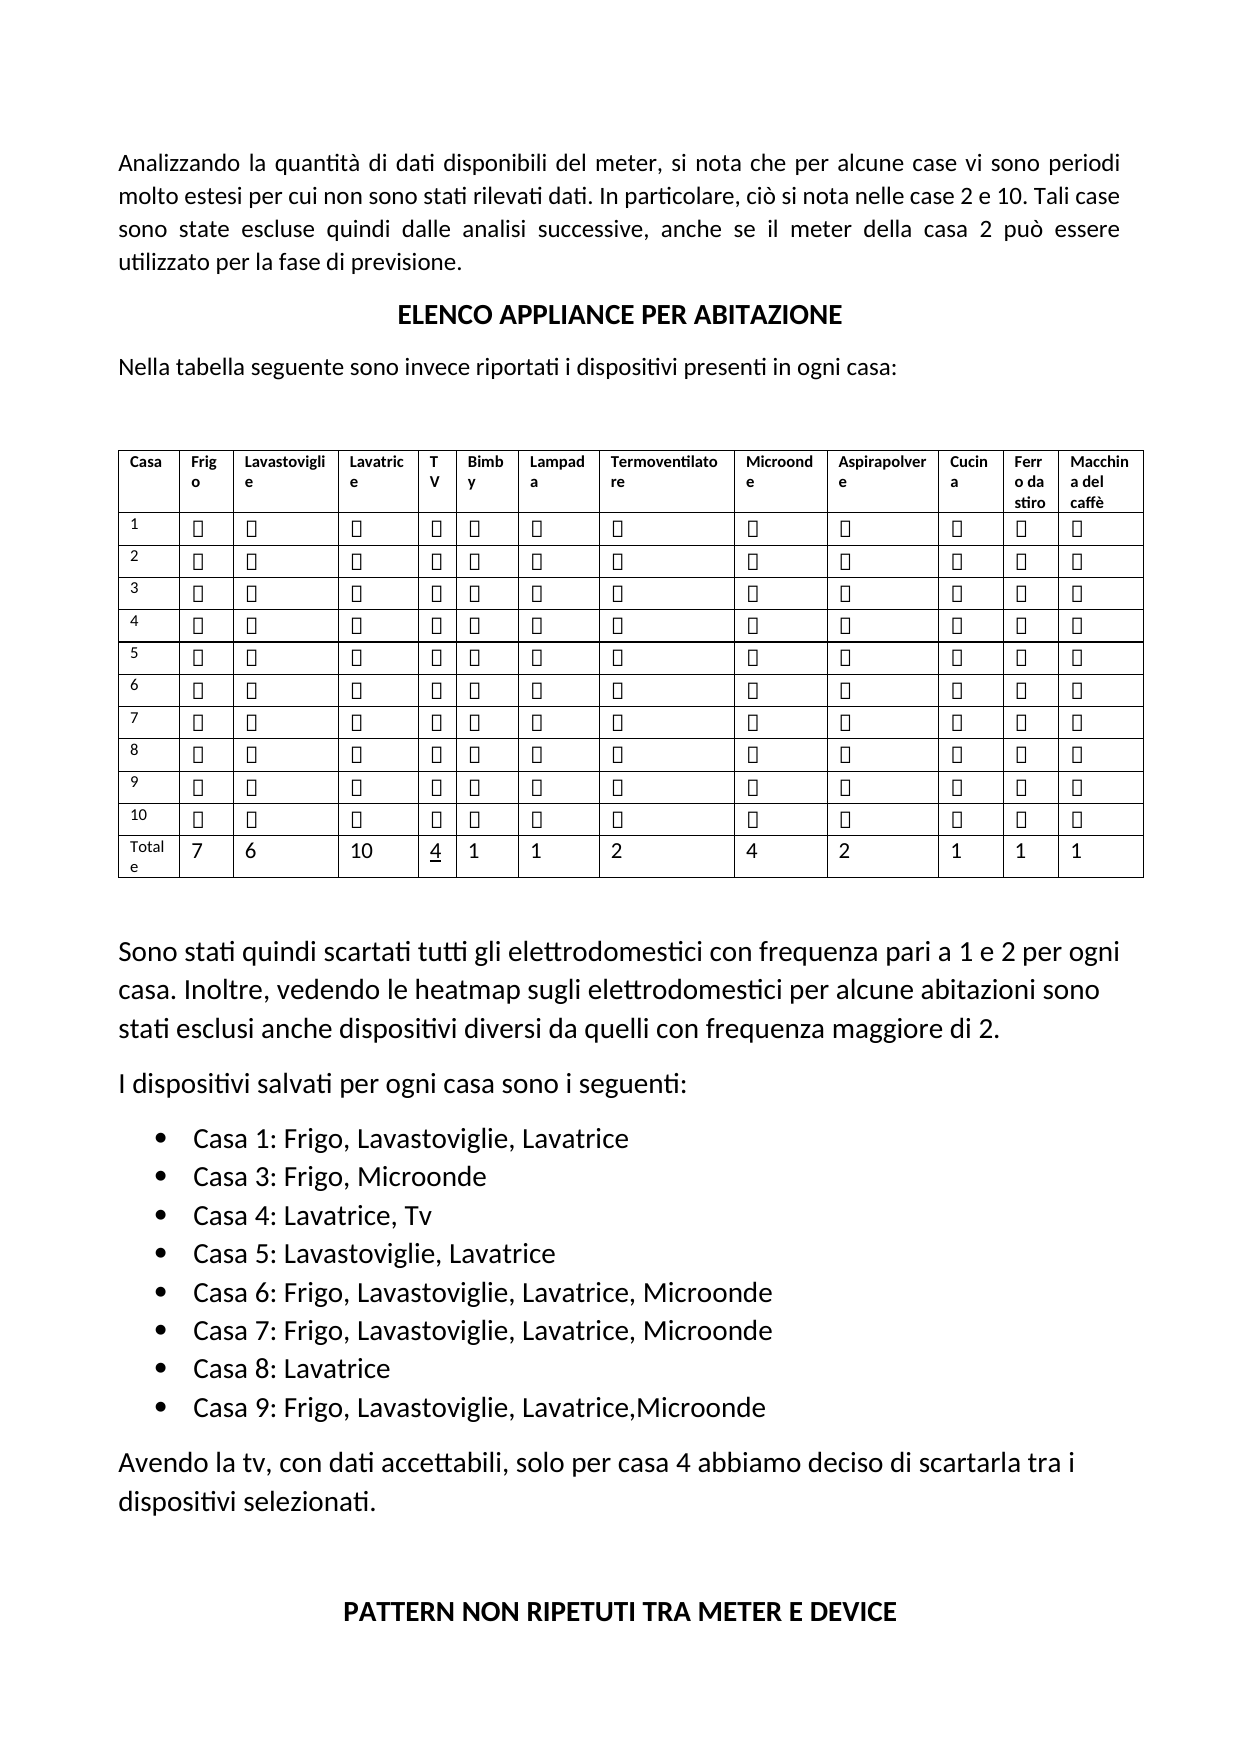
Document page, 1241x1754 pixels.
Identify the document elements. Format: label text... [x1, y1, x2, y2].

table_cell  [419, 610, 456, 641]
table_header Bimby [457, 451, 518, 512]
table_cell 8 [119, 739, 179, 771]
table_cell  [457, 739, 518, 771]
text Sono stati quindi scartati tutti gli elettrodomestici con frequenza pari a 1 e 2 per ogni casa. Inoltre, vedendo le heatmap sugli elettrodomestici per alcune abitazioni sono stati esclusi anche dispositivi diversi da quelli con frequenza maggiore di 2. [118, 933, 1122, 1045]
table_cell  [339, 546, 418, 577]
table_header Lampada [519, 451, 599, 512]
table_cell  [600, 578, 734, 609]
table_cell  [519, 610, 599, 641]
table_cell  [519, 513, 599, 544]
table_cell  [419, 546, 456, 577]
table_cell 5 [119, 643, 179, 674]
table_cell  [180, 643, 233, 674]
table_header Macchina del caffè [1059, 451, 1143, 512]
table_header Frigo [180, 451, 233, 512]
table_cell  [828, 675, 938, 706]
table_cell  [939, 513, 1003, 544]
list Casa 9: Frigo, Lavastoviglie, Lavatrice,Microonde [156, 1389, 1122, 1425]
table_cell  [419, 707, 456, 738]
table_cell  [939, 643, 1003, 674]
table_cell  [180, 546, 233, 577]
table_cell  [519, 546, 599, 577]
table_header Cucina [939, 451, 1003, 512]
table_cell 6 [234, 836, 338, 877]
table_cell 4 [419, 836, 456, 877]
table_cell 1 [119, 513, 179, 544]
table_cell  [457, 707, 518, 738]
table_cell  [828, 739, 938, 771]
table_cell  [457, 675, 518, 706]
table_cell  [419, 772, 456, 803]
table_cell  [339, 610, 418, 641]
table_cell  [600, 707, 734, 738]
table_cell 10 [339, 836, 418, 877]
table_cell  [939, 610, 1003, 641]
text ELENCO APPLIANCE PER ABITAZIONE [118, 296, 1122, 332]
table_cell  [419, 513, 456, 544]
table_cell  [457, 578, 518, 609]
table_cell 4 [119, 610, 179, 641]
list Casa 3: Frigo, Microonde [156, 1158, 1122, 1194]
table_header Lavatrice [339, 451, 418, 512]
table_header TV [419, 451, 456, 512]
table_cell  [519, 643, 599, 674]
table_cell  [419, 739, 456, 771]
table_cell 2 [828, 836, 938, 877]
table_header Casa [119, 451, 179, 512]
table_cell  [339, 513, 418, 544]
table_cell  [1059, 546, 1143, 577]
table_header Ferro da stiro [1004, 451, 1058, 512]
text Analizzando la quantità di dati disponibili del meter, si nota che per alcune case vi sono periodi molto estesi per cui non sono stati rilevati dati. In particolare, ciò si nota nelle case 2 e 10. Tali case sono state escluse quindi dalle analisi successive, anche se il meter della casa 2 può essere utilizzato per la fase di previsione. [118, 148, 1122, 277]
text I dispositivi salvati per ogni casa sono i seguenti: [118, 1065, 1122, 1101]
table_cell  [180, 675, 233, 706]
table_header Microonde [735, 451, 827, 512]
table_cell 3 [119, 578, 179, 609]
table_cell  [457, 610, 518, 641]
table_cell  [180, 707, 233, 738]
table_header Lavastoviglie [234, 451, 338, 512]
table_cell  [600, 739, 734, 771]
table_cell  [735, 513, 827, 544]
table_cell  [1004, 546, 1058, 577]
table_cell 7 [119, 707, 179, 738]
list Casa 8: Lavatrice [156, 1351, 1122, 1386]
table_cell  [828, 546, 938, 577]
table_cell  [457, 513, 518, 544]
table_cell  [1004, 643, 1058, 674]
table_cell  [519, 772, 599, 803]
table_cell  [1059, 675, 1143, 706]
table_cell  [828, 513, 938, 544]
table_cell  [234, 513, 338, 544]
text Nella tabella seguente sono invece riportati i dispositivi presenti in ogni casa: [118, 351, 1122, 382]
table_cell 10 [119, 804, 179, 835]
table_cell  [939, 739, 1003, 771]
table_cell  [1059, 804, 1143, 835]
table_cell  [939, 772, 1003, 803]
table_cell  [234, 643, 338, 674]
table_cell  [339, 578, 418, 609]
table_cell  [1004, 675, 1058, 706]
table_cell 4 [735, 836, 827, 877]
table_cell  [419, 578, 456, 609]
table_cell  [1059, 643, 1143, 674]
list Casa 4: Lavatrice, Tv [156, 1197, 1122, 1232]
table_cell  [339, 643, 418, 674]
table_cell  [1059, 578, 1143, 609]
table_cell  [339, 739, 418, 771]
table_cell  [234, 804, 338, 835]
table_cell  [519, 707, 599, 738]
table_header Aspirapolvere [828, 451, 938, 512]
table_cell 7 [180, 836, 233, 877]
table_cell  [735, 675, 827, 706]
table_cell  [1004, 707, 1058, 738]
table_cell  [939, 675, 1003, 706]
table_cell  [735, 643, 827, 674]
table_cell  [457, 546, 518, 577]
table_cell 1 [457, 836, 518, 877]
table_cell  [1004, 578, 1058, 609]
table_cell  [180, 772, 233, 803]
table_cell  [457, 643, 518, 674]
table_cell  [419, 675, 456, 706]
table_cell  [735, 610, 827, 641]
list Casa 1: Frigo, Lavastoviglie, Lavatrice [156, 1120, 1122, 1156]
list Casa 7: Frigo, Lavastoviglie, Lavatrice, Microonde [156, 1312, 1122, 1348]
table_cell  [939, 707, 1003, 738]
table_cell  [457, 804, 518, 835]
table_cell  [180, 804, 233, 835]
table_cell  [735, 707, 827, 738]
table_cell  [735, 739, 827, 771]
table_cell 1 [519, 836, 599, 877]
table_cell  [600, 675, 734, 706]
table_cell  [1004, 772, 1058, 803]
table_cell  [234, 675, 338, 706]
table_cell  [519, 675, 599, 706]
table_cell 2 [119, 546, 179, 577]
table_cell  [234, 772, 338, 803]
table_cell  [1004, 610, 1058, 641]
table_cell 2 [600, 836, 734, 877]
table_cell  [519, 804, 599, 835]
table_cell  [234, 707, 338, 738]
table_cell  [735, 772, 827, 803]
table_cell 1 [1059, 836, 1143, 877]
table_cell  [735, 546, 827, 577]
table_cell  [1059, 610, 1143, 641]
table_cell 6 [119, 675, 179, 706]
table_cell  [828, 707, 938, 738]
table_cell  [600, 610, 734, 641]
table_cell  [939, 578, 1003, 609]
table_cell 1 [939, 836, 1003, 877]
table_cell  [600, 772, 734, 803]
table_cell  [1059, 707, 1143, 738]
table_cell  [1004, 513, 1058, 544]
table_cell  [180, 578, 233, 609]
text PATTERN NON RIPETUTI TRA METER E DEVICE [118, 1593, 1122, 1628]
table_cell  [180, 739, 233, 771]
table_cell 1 [1004, 836, 1058, 877]
table_cell  [180, 513, 233, 544]
table_cell  [828, 804, 938, 835]
table_cell  [419, 804, 456, 835]
table_cell  [735, 578, 827, 609]
table_cell  [457, 772, 518, 803]
table_cell  [828, 610, 938, 641]
table_cell  [180, 610, 233, 641]
table_cell  [419, 643, 456, 674]
table_cell  [519, 739, 599, 771]
table_cell  [939, 546, 1003, 577]
table_cell  [600, 513, 734, 544]
table_header Termoventilatore [600, 451, 734, 512]
table_cell  [828, 643, 938, 674]
text Avendo la tv, con dati accettabili, solo per casa 4 abbiamo deciso di scartarla tra i dispositivi selezionati. [118, 1444, 1122, 1518]
table_cell  [339, 772, 418, 803]
table_cell  [1004, 804, 1058, 835]
table_cell  [939, 804, 1003, 835]
table_cell  [234, 578, 338, 609]
table_cell  [339, 675, 418, 706]
list Casa 5: Lavastoviglie, Lavatrice [156, 1235, 1122, 1271]
table_cell  [519, 578, 599, 609]
table_cell  [600, 546, 734, 577]
table_cell  [1059, 772, 1143, 803]
table_cell  [339, 707, 418, 738]
table_cell  [1059, 513, 1143, 544]
table_cell  [828, 578, 938, 609]
table_cell  [828, 772, 938, 803]
table_cell  [1059, 739, 1143, 771]
list Casa 6: Frigo, Lavastoviglie, Lavatrice, Microonde [156, 1274, 1122, 1309]
table_cell  [1004, 739, 1058, 771]
table_cell Totale [119, 836, 179, 877]
table_cell 9 [119, 772, 179, 803]
table_cell  [234, 610, 338, 641]
table_cell  [234, 739, 338, 771]
table_cell  [234, 546, 338, 577]
table_cell  [600, 643, 734, 674]
table_cell  [600, 804, 734, 835]
table_cell  [735, 804, 827, 835]
table_cell  [339, 804, 418, 835]
